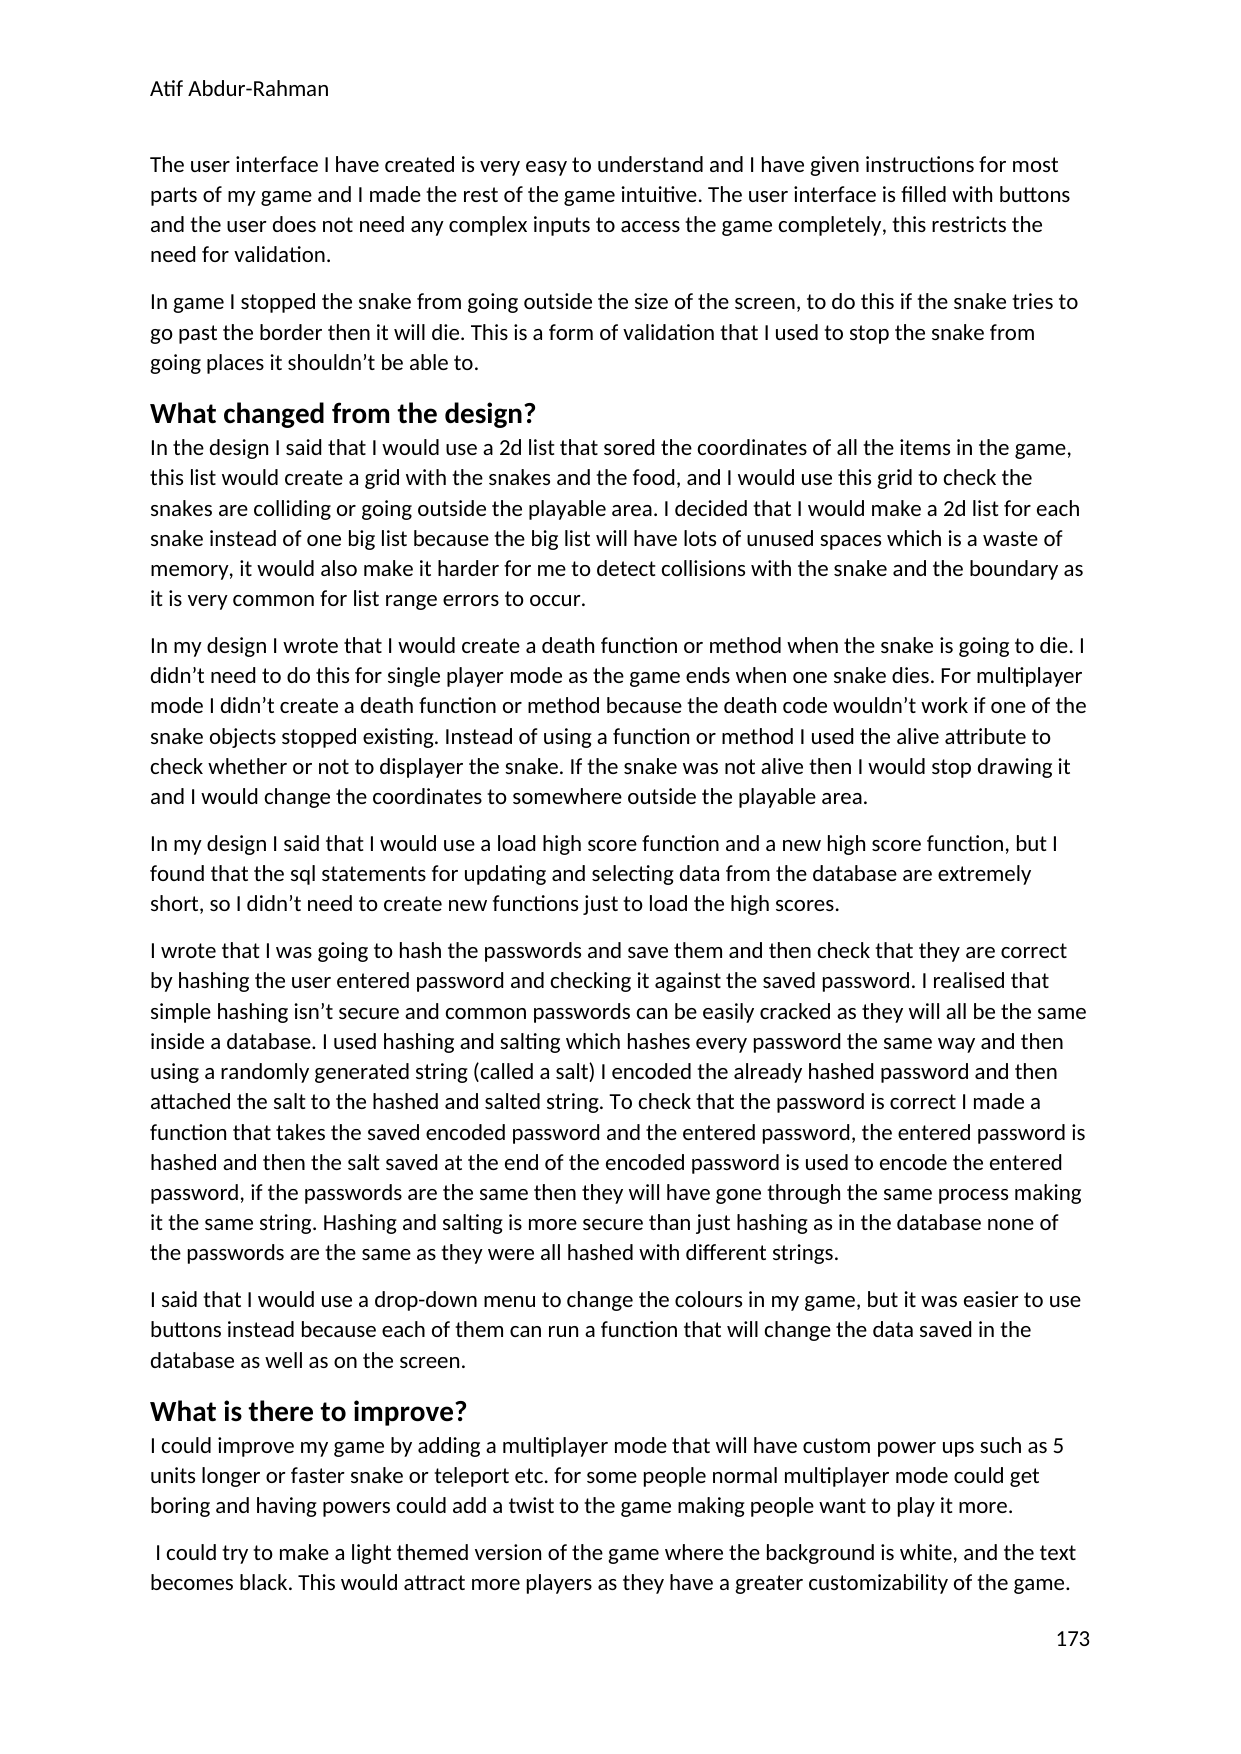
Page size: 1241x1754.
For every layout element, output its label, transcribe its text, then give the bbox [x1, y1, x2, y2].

text I could try to make a light themed version of the game where the background is white, and the text becomes black. This would attract more players as they have a greater customizability of the game. [150, 1538, 1090, 1597]
text I wrote that I was going to hash the passwords and save them and then check that they are correct by hashing the user entered password and checking it against the saved password. I realised that simple hashing isn’t secure and common passwords can be easily cracked as they will all be the same inside a database. I used hashing and salting which hashes every password the same way and then using a randomly generated string (called a salt) I encoded the already hashed password and then attached the salt to the hashed and salted string. To check that the password is correct I made a function that takes the saved encoded password and the entered password, the entered password is hashed and then the salt saved at the end of the encoded password is used to encode the entered password, if the passwords are the same then they will have gone through the same process making it the same string. Hashing and salting is more secure than just hashing as in the database none of the passwords are the same as they were all hashed with different strings. [150, 936, 1090, 1266]
text In my design I wrote that I would create a death function or method when the snake is going to die. I didn’t need to do this for single player mode as the game ends when one snake dies. For multiplayer mode I didn’t create a death function or method because the death code wouldn’t work if one of the snake objects stopped existing. Instead of using a function or method I used the alive attribute to check whether or not to displayer the snake. If the snake was not alive then I would stop drawing it and I would change the coordinates to somewhere outside the playable area. [150, 631, 1090, 810]
text The user interface I have created is very easy to understand and I have given instructions for most parts of my game and I made the rest of the game intuitive. The user interface is filled with buttons and the user does not need any complex inputs to access the game completely, this restricts the need for validation. [150, 150, 1090, 269]
text In my design I said that I would use a load high score function and a new high score function, but I found that the sql statements for updating and selecting data from the database are extremely short, so I didn’t need to create new functions just to load the high scores. [150, 829, 1090, 917]
text In the design I said that I would use a 2d list that sored the coordinates of all the items in the game, this list would create a grid with the snakes and the food, and I would use this grid to check the snakes are colliding or going outside the playable area. I decided that I would make a 2d list for each snake instead of one big list because the big list will have lots of unused spaces which is a waste of memory, it would also make it harder for me to detect collisions with the snake and the boundary as it is very common for list range errors to occur. [150, 433, 1090, 612]
text I could improve my game by adding a multiplayer mode that will have custom power ups such as 5 units longer or faster snake or teleport etc. for some people normal multiplayer mode could get boring and having powers could add a twist to the game making people want to play it more. [150, 1431, 1090, 1519]
text I said that I would use a drop-down menu to change the colours in my game, but it was easier to use buttons instead because each of them can run a function that will change the data saved in the database as well as on the screen. [150, 1285, 1090, 1374]
subtitle What changed from the design? [150, 395, 1090, 430]
subtitle What is there to improve? [150, 1393, 1090, 1428]
text In game I stopped the snake from going outside the size of the screen, to do this if the snake tries to go past the border then it will die. This is a form of validation that I used to stop the snake from going places it shouldn’t be able to. [150, 287, 1090, 376]
